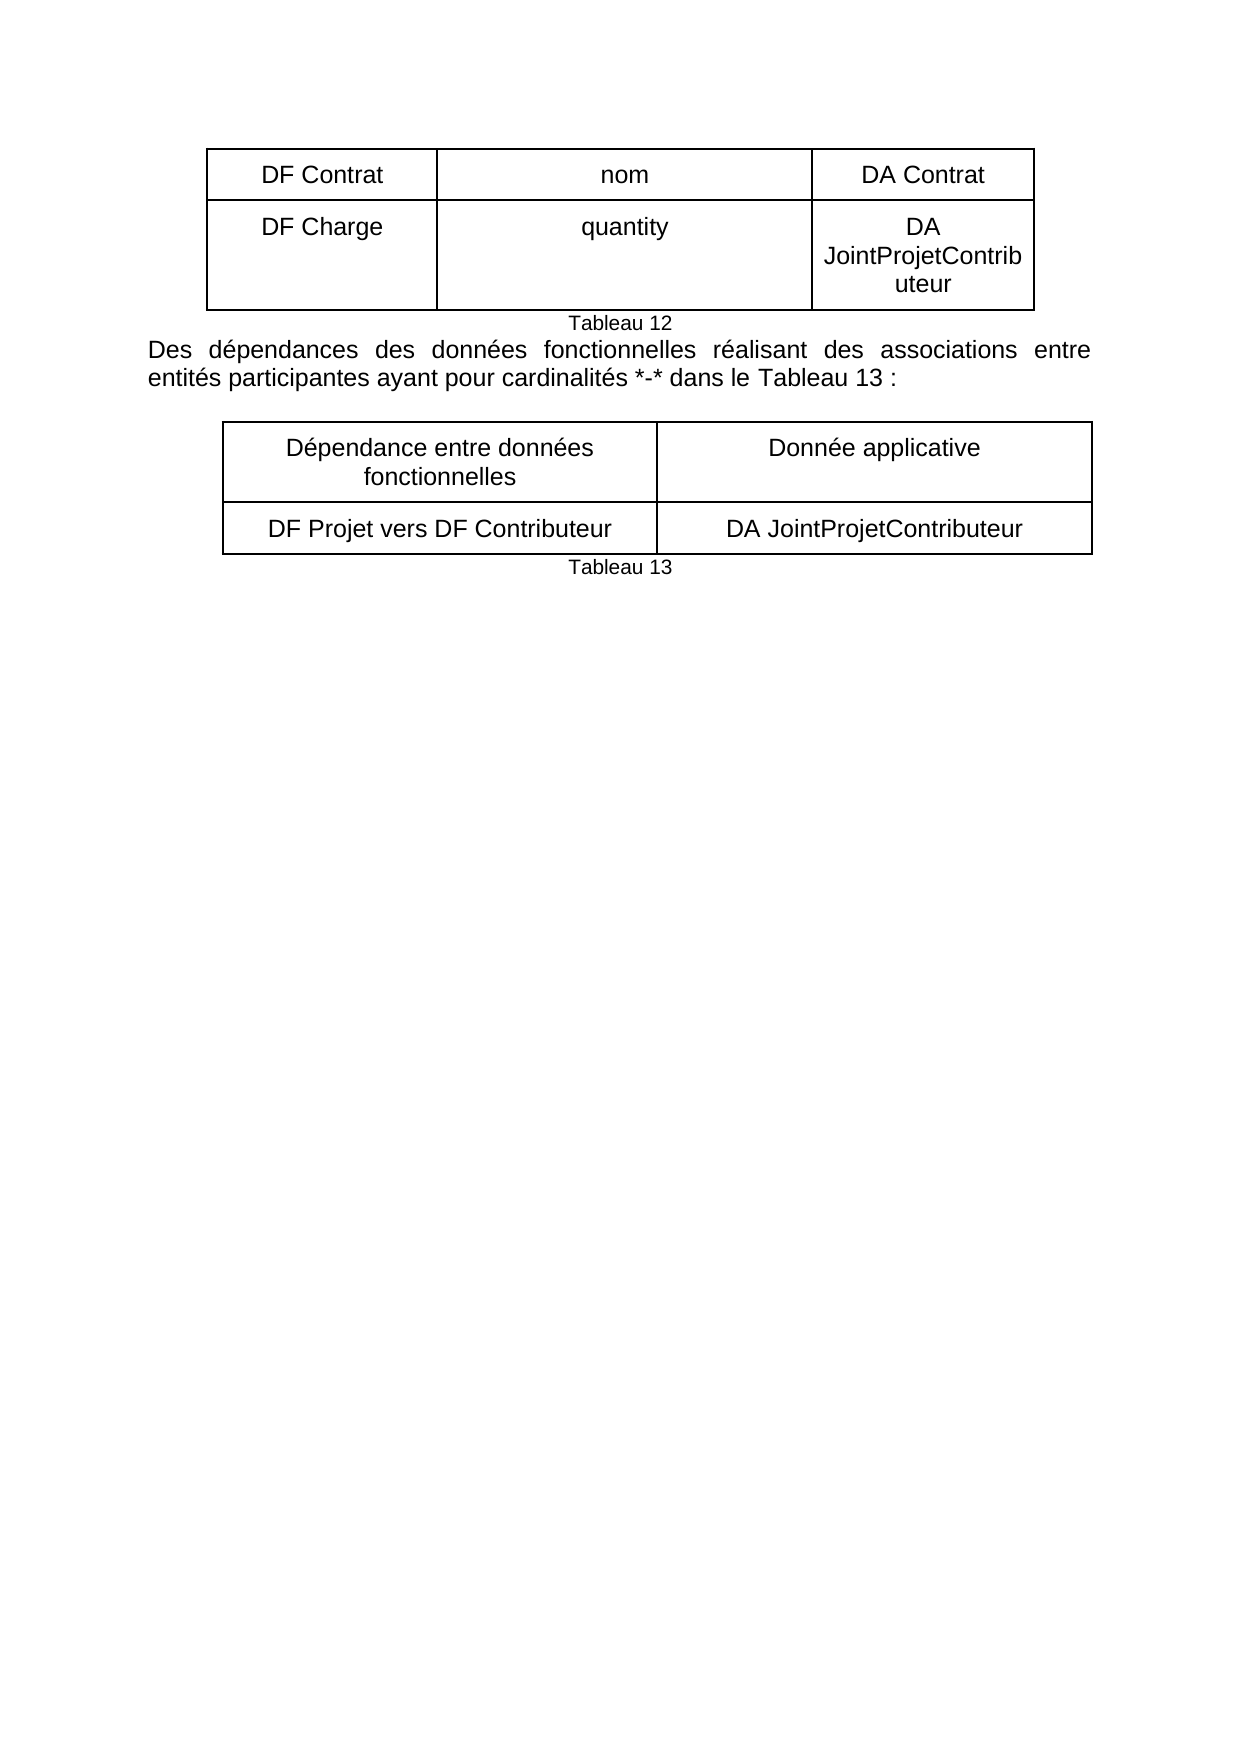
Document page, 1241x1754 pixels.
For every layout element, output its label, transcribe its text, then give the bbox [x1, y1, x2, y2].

table_cell DF Projet vers DF Contributeur [224, 503, 656, 553]
table_header Dépendance entre données fonctionnelles [224, 423, 656, 501]
table_cell DA Contrat [813, 150, 1033, 199]
table_cell nom [438, 150, 811, 199]
table_cell DF Contrat [208, 150, 436, 199]
text Tableau 13 [148, 555, 1092, 579]
table_cell DF Charge [208, 201, 436, 308]
table_header Donnée applicative [658, 423, 1091, 501]
table_cell DA JointProjetContributeur [658, 503, 1091, 553]
text Tableau 12 [148, 311, 1092, 334]
text Des dépendances des données fonctionnelles réalisant des associations entre entités participantes ayant pour cardinalités *-* dans le Tableau 13 : [148, 334, 1092, 392]
table_cell quantity [438, 201, 811, 308]
table_cell DA JointProjetContributeur [813, 201, 1033, 308]
